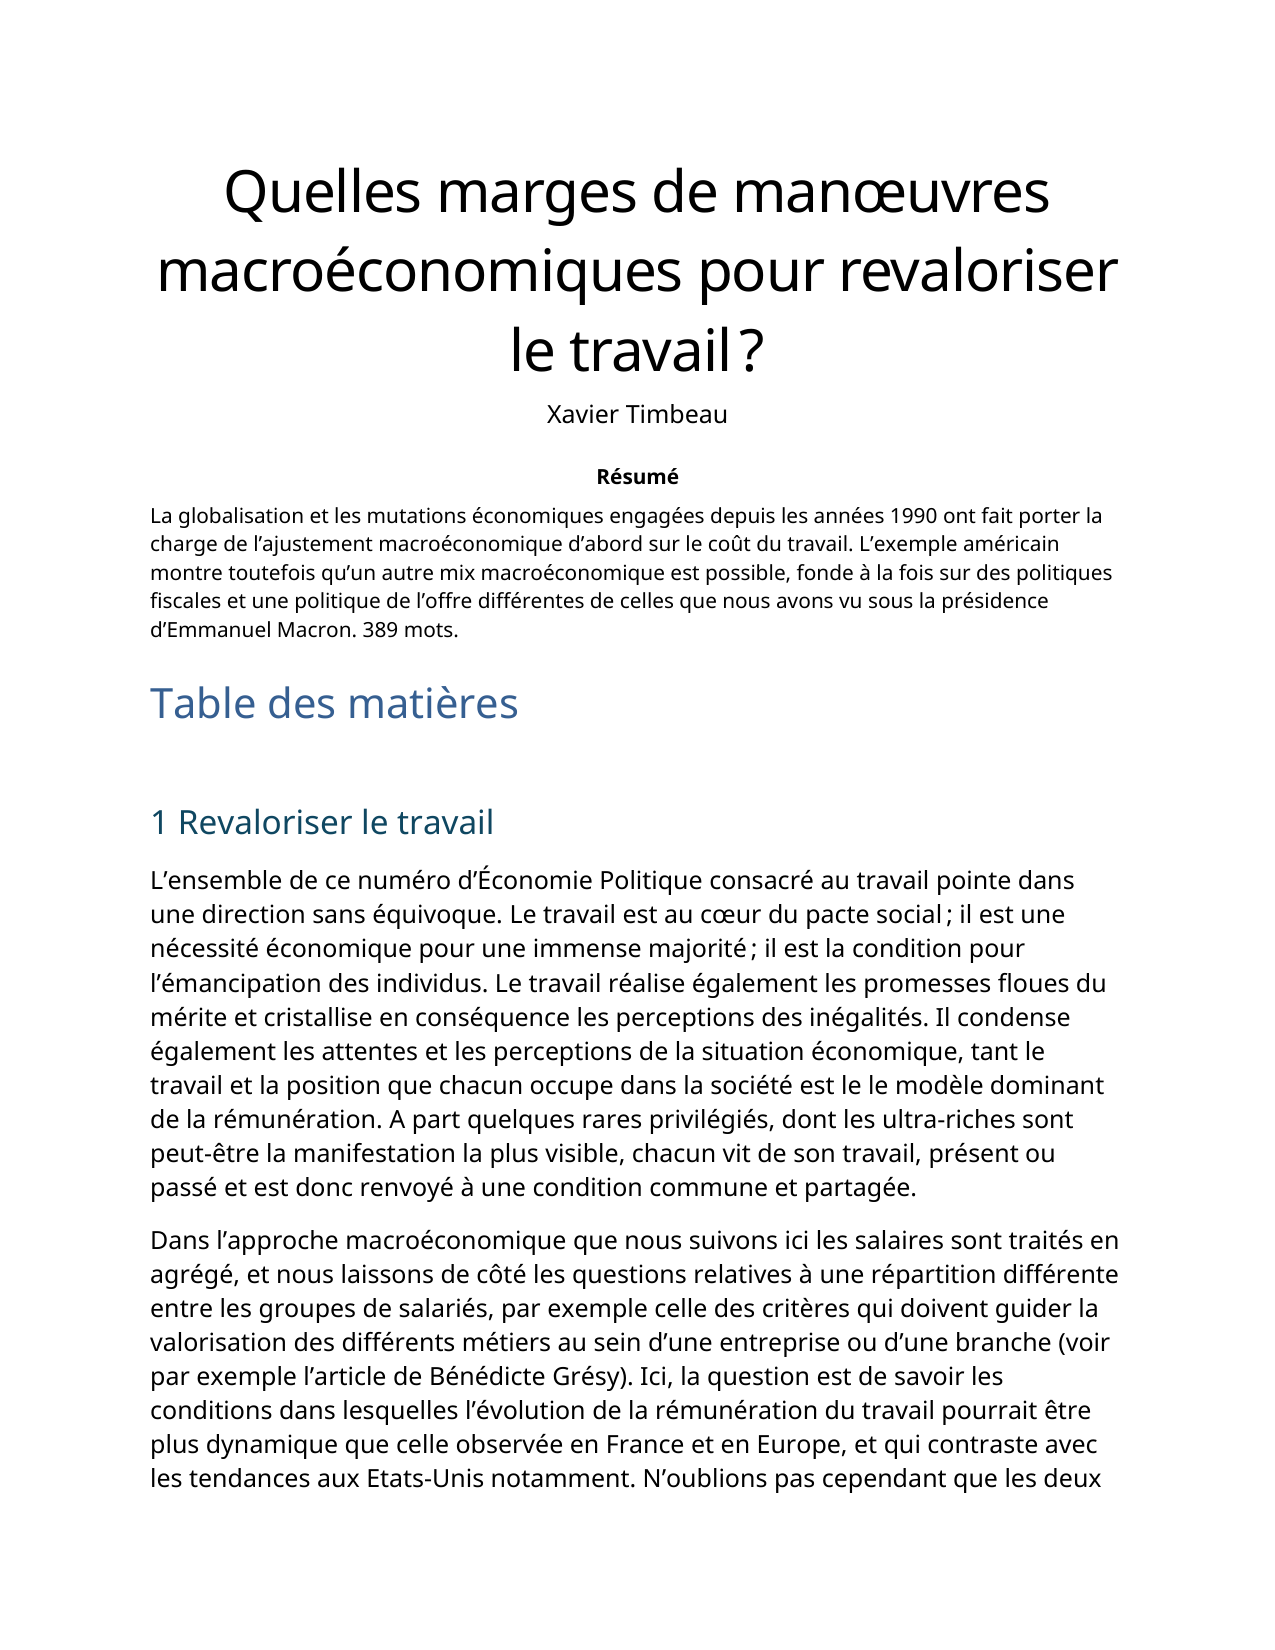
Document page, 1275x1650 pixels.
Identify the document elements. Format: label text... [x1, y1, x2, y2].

text Xavier Timbeau [150, 397, 1125, 431]
title Résumé [150, 462, 1125, 491]
subtitle 1 Revaloriser le travail [150, 799, 1125, 844]
text La globalisation et les mutations économiques engagées depuis les années 1990 ont fait porter la charge de l’ajustement macroéconomique d’abord sur le coût du travail. L’exemple américain montre toutefois qu’un autre mix macroéconomique est possible, fonde à la fois sur des politiques fiscales et une politique de l’offre différentes de celles que nous avons vu sous la présidence d’Emmanuel Macron. 389 mots. [150, 501, 1125, 643]
text L’ensemble de ce numéro d’Économie Politique consacré au travail pointe dans une direction sans équivoque. Le travail est au cœur du pacte social ; il est une nécessité économique pour une immense majorité ; il est la condition pour l’émancipation des individus. Le travail réalise également les promesses floues du mérite et cristallise en conséquence les perceptions des inégalités. Il condense également les attentes et les perceptions de la situation économique, tant le travail et la position que chacun occupe dans la société est le le modèle dominant de la rémunération. A part quelques rares privilégiés, dont les ultra-riches sont peut-être la manifestation la plus visible, chacun vit de son travail, présent ou passé et est donc renvoyé à une condition commune et partagée. [150, 863, 1125, 1204]
title Quelles marges de manœuvres macroéconomiques pour revaloriser le travail ? [150, 150, 1125, 388]
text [150, 1222, 1125, 1495]
